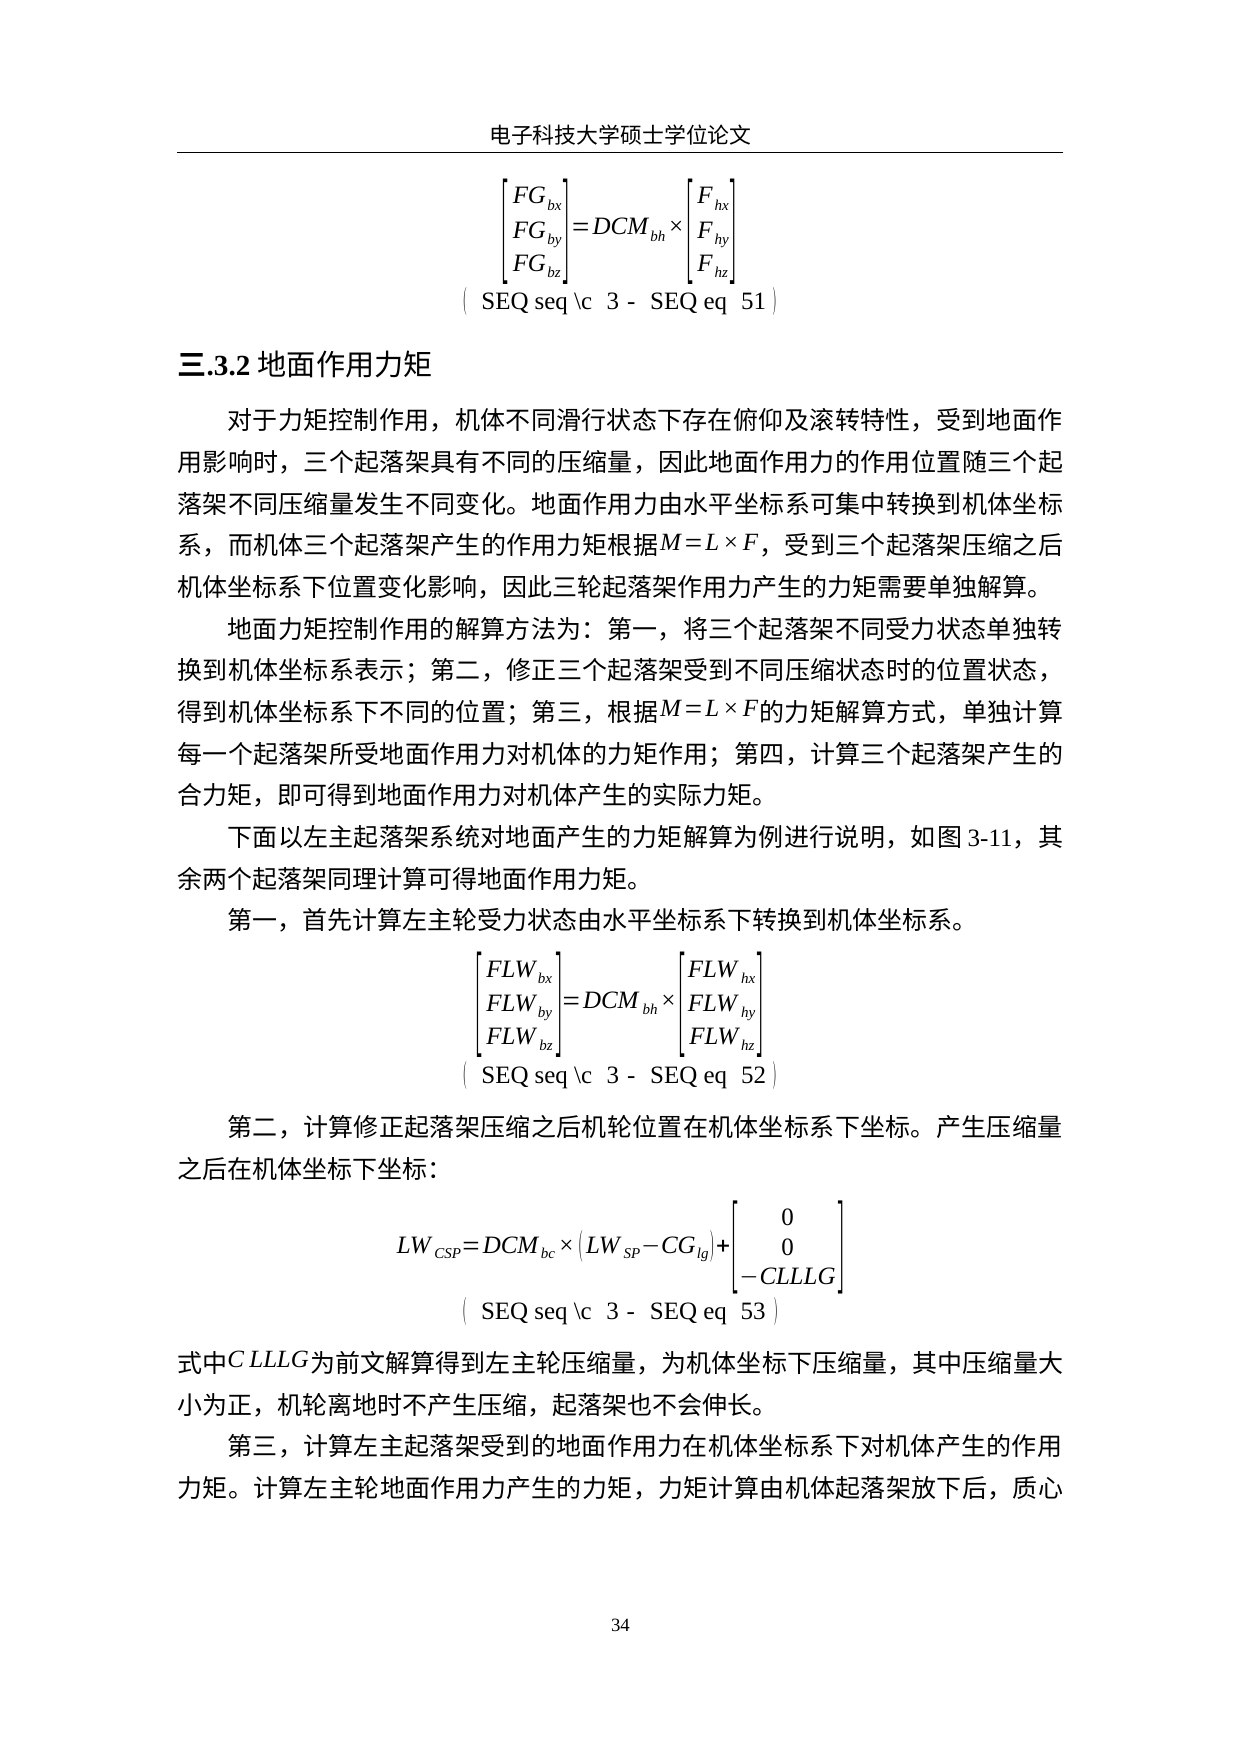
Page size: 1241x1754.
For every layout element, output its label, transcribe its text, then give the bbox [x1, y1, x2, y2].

text 第二，计算修正起落架压缩之后机轮位置在机体坐标系下坐标。产生压缩量之后在机体坐标下坐标： [177, 1103, 1063, 1186]
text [177, 1422, 1063, 1506]
text 第一，首先计算左主轮受力状态由水平坐标系下转换到机体坐标系。 [177, 896, 1063, 938]
text 式中为前文解算得到左主轮压缩量，为机体坐标下压缩量，其中压缩量大小为正，机轮离地时不产生压缩，起落架也不会伸长。 [177, 1339, 1063, 1422]
subtitle 地面作用力矩 [177, 342, 1063, 384]
text 下面以左主起落架系统对地面产生的力矩解算为例进行说明，如图3-11，其余两个起落架同理计算可得地面作用力矩。 [177, 813, 1063, 896]
text 地面力矩控制作用的解算方法为：第一，将三个起落架不同受力状态单独转换到机体坐标系表示；第二，修正三个起落架受到不同压缩状态时的位置状态，得到机体坐标系下不同的位置；第三，根据的力矩解算方式，单独计算每一个起落架所受地面作用力对机体的力矩作用；第四，计算三个起落架产生的合力矩，即可得到地面作用力对机体产生的实际力矩。 [177, 605, 1063, 813]
text 对于力矩控制作用，机体不同滑行状态下存在俯仰及滚转特性，受到地面作用影响时，三个起落架具有不同的压缩量，因此地面作用力的作用位置随三个起落架不同压缩量发生不同变化。地面作用力由水平坐标系可集中转换到机体坐标系，而机体三个起落架产生的作用力矩根据，受到三个起落架压缩之后机体坐标系下位置变化影响，因此三轮起落架作用力产生的力矩需要单独解算。 [177, 396, 1063, 605]
